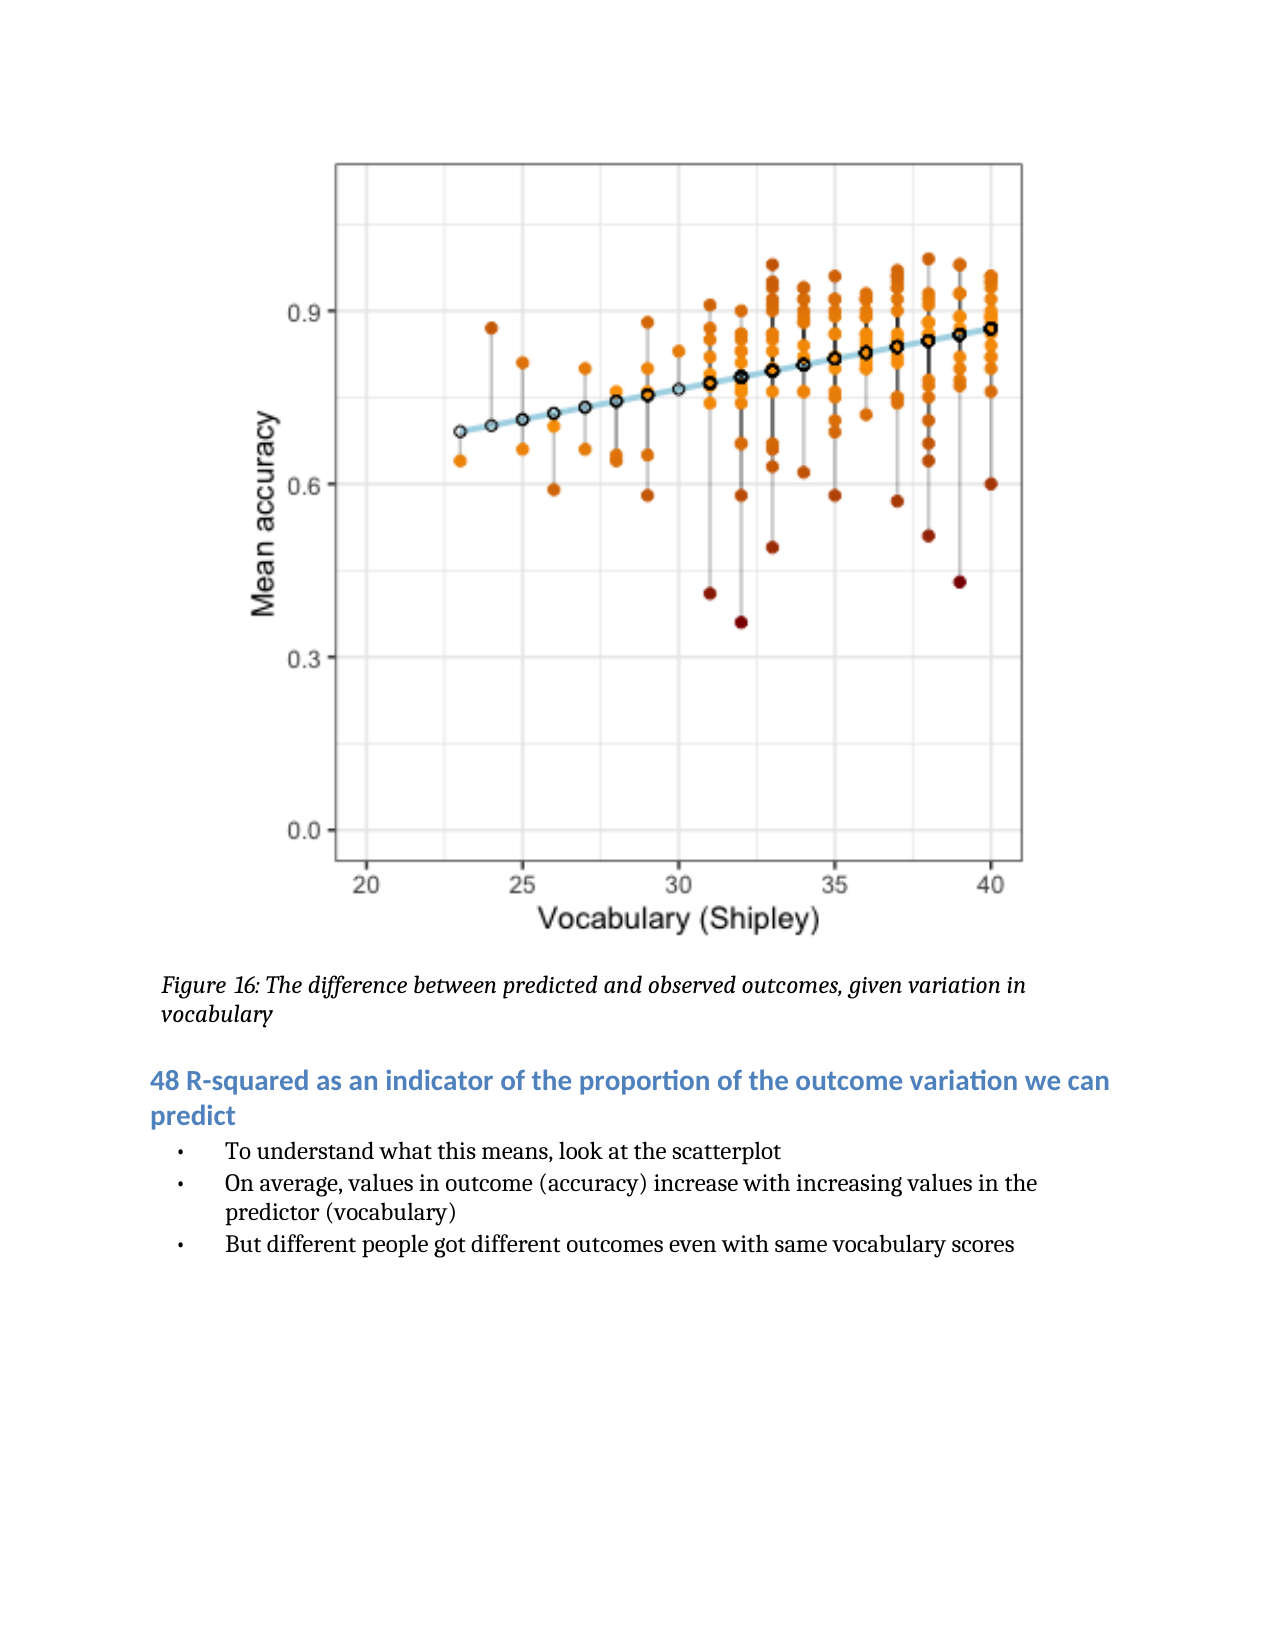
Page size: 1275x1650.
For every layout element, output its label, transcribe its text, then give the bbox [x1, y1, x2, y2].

list But different people got different outcomes even with same vocabulary scores [175, 1230, 1125, 1259]
picture [237, 150, 1038, 950]
table_header Figure 16: The difference between predicted and observed outcomes, given variation in vocabulary [150, 150, 1125, 1041]
subtitle 48 R-squared as an indicator of the proportion of the outcome variation we can predict [150, 1062, 1125, 1133]
list On average, values in outcome (accuracy) increase with increasing values in the predictor (vocabulary) [175, 1169, 1125, 1227]
list To understand what this means, look at the scatterplot [175, 1137, 1125, 1165]
